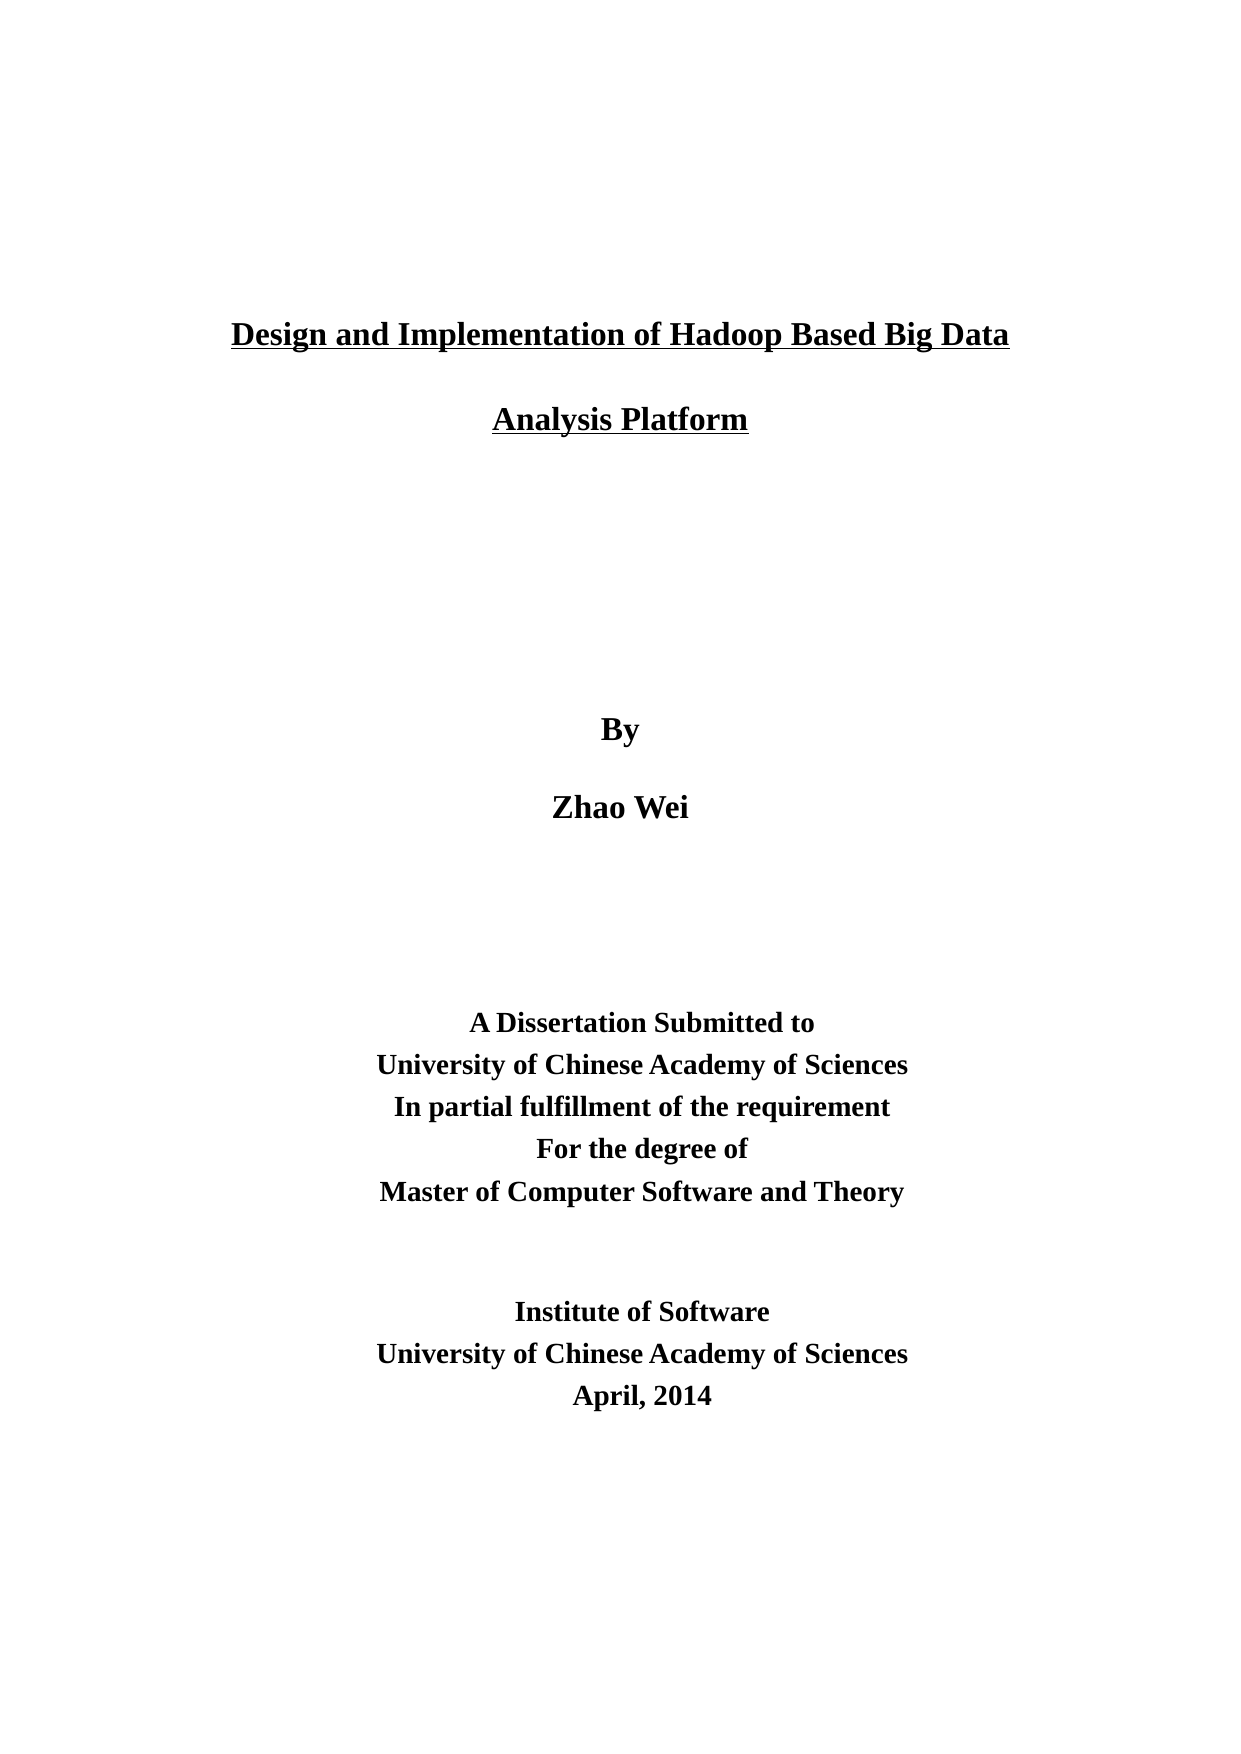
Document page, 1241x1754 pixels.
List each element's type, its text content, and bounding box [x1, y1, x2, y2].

text By [187, 694, 1053, 762]
text A Dissertation Submitted to [187, 1004, 1053, 1038]
text In partial fulfillment of the requirement [187, 1089, 1053, 1123]
text April, 2014 [187, 1378, 1053, 1412]
text For the degree of [187, 1131, 1053, 1165]
text Design and Implementation of Hadoop Based Big Data Analysis Platform [187, 300, 1053, 452]
text Zhao Wei [187, 772, 1053, 840]
text University of Chinese Academy of Sciences [187, 1336, 1053, 1370]
text Master of Computer Software and Theory [187, 1174, 1053, 1208]
text University of Chinese Academy of Sciences [187, 1047, 1053, 1081]
text Institute of Software [187, 1293, 1053, 1327]
